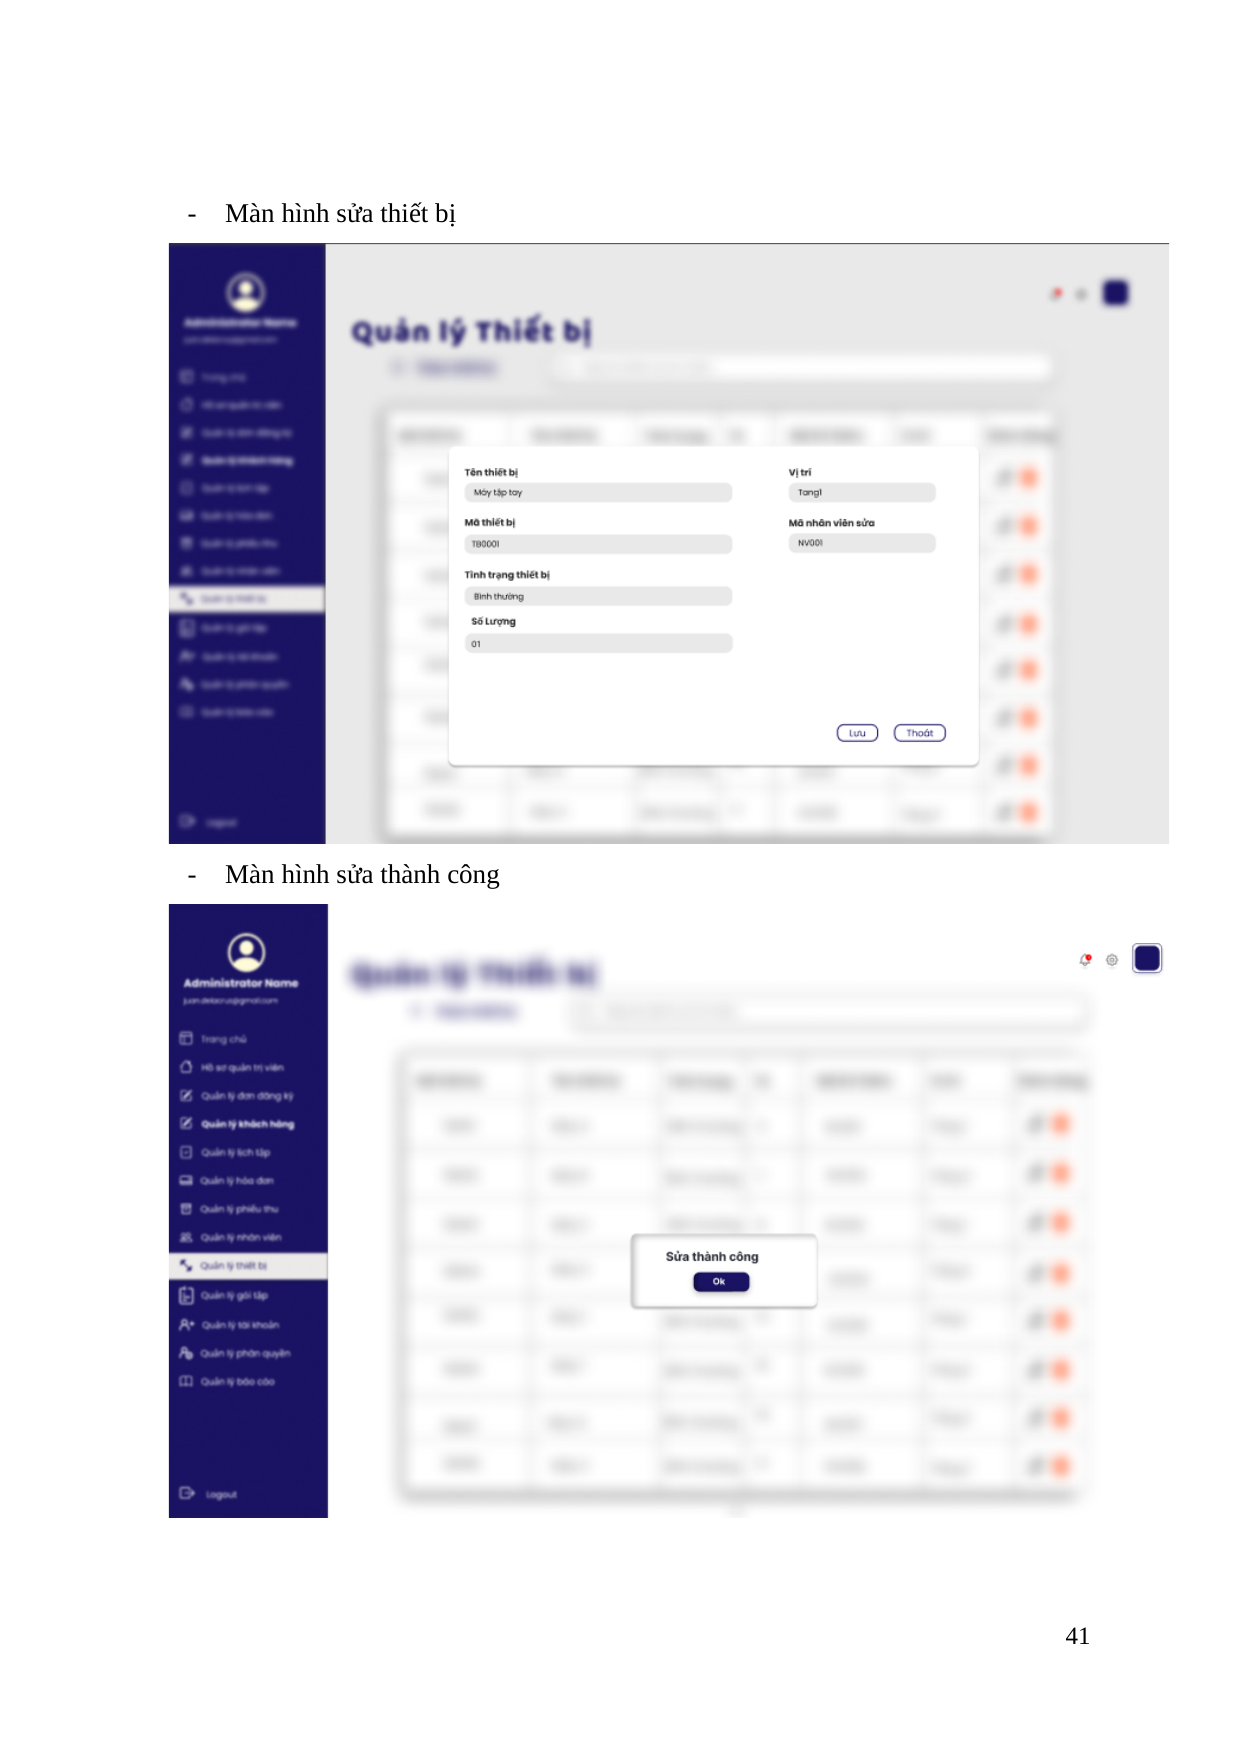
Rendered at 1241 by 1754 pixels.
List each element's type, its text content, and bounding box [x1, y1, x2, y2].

list Màn hình sửa thiết bị [187, 197, 1090, 228]
picture [168, 243, 1170, 844]
list Màn hình sửa thành công [187, 858, 1090, 889]
picture [168, 904, 1191, 1518]
